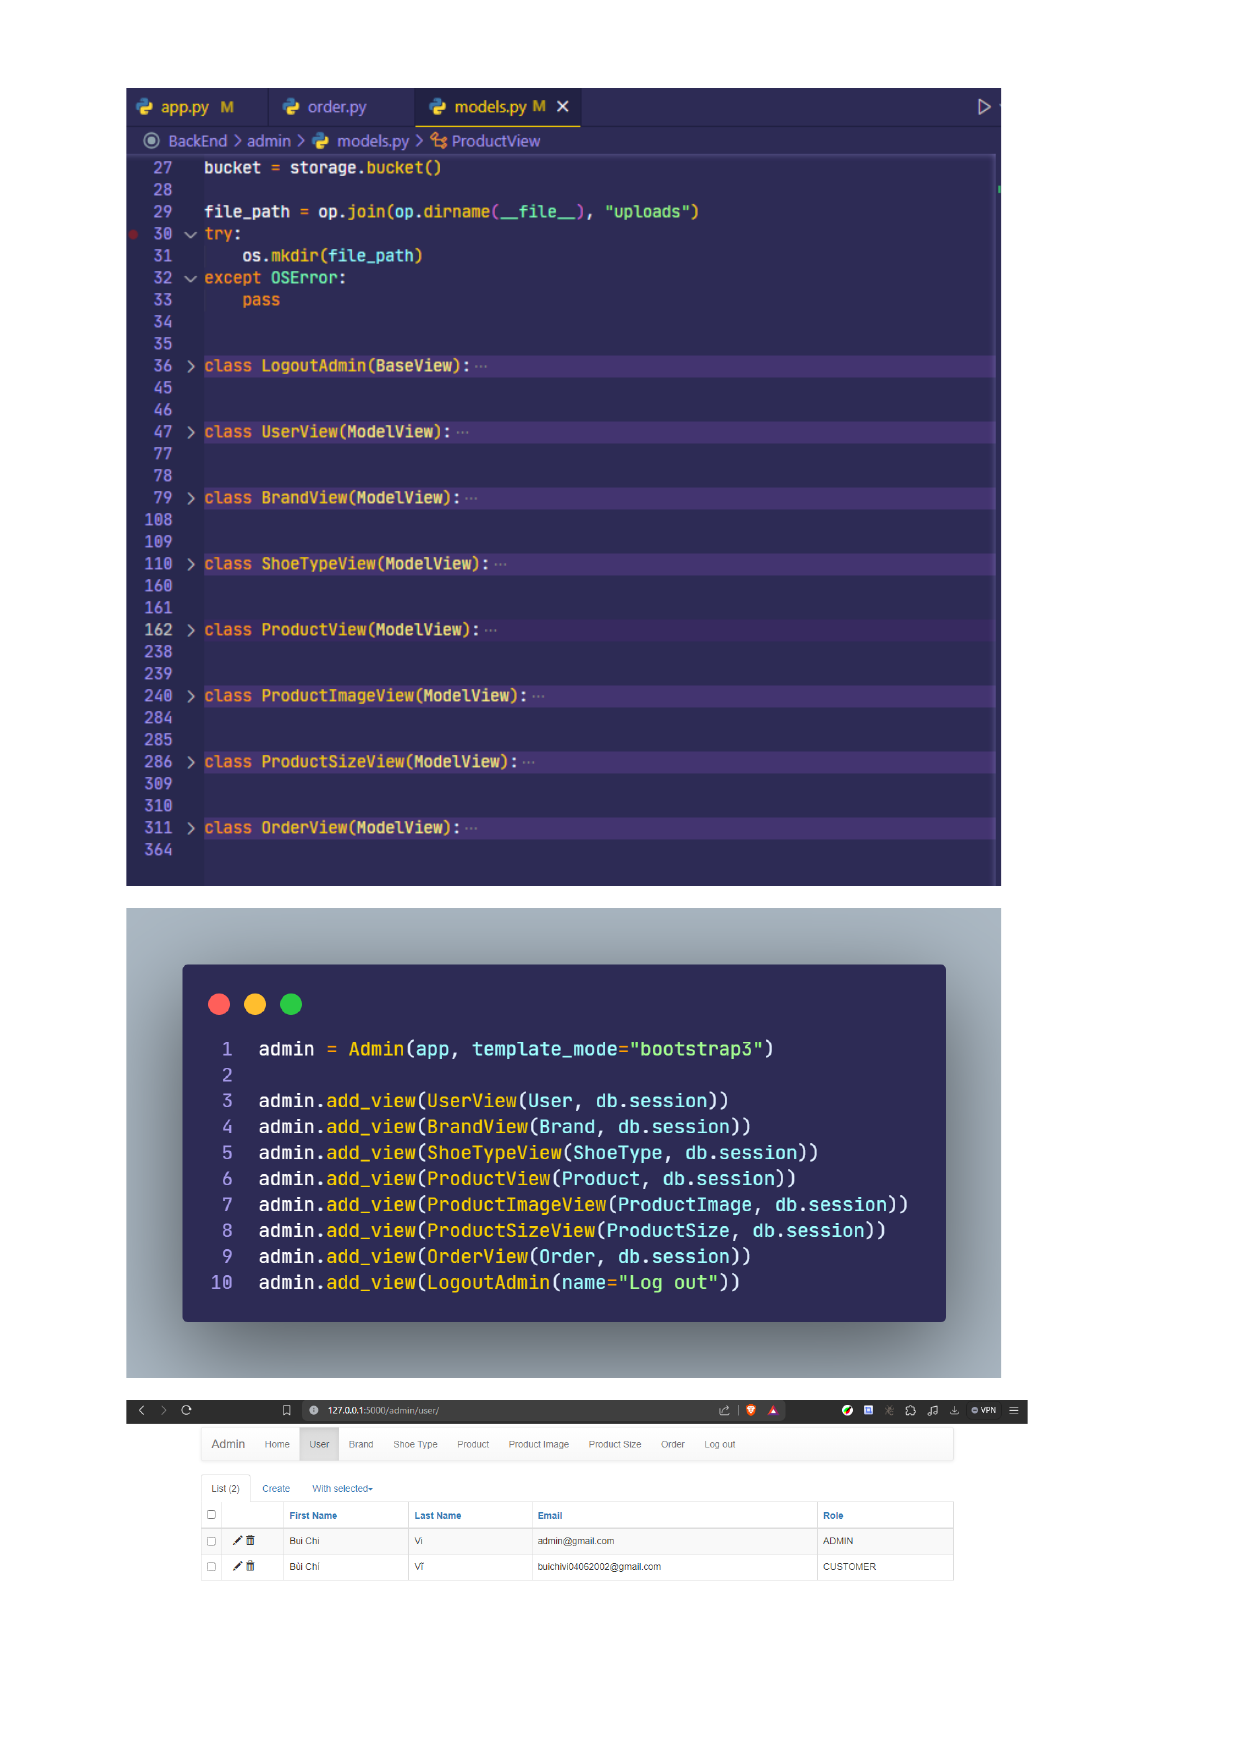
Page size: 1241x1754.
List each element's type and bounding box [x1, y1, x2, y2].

picture [126, 908, 1002, 1378]
picture [126, 88, 1002, 886]
picture [126, 1400, 1028, 1643]
